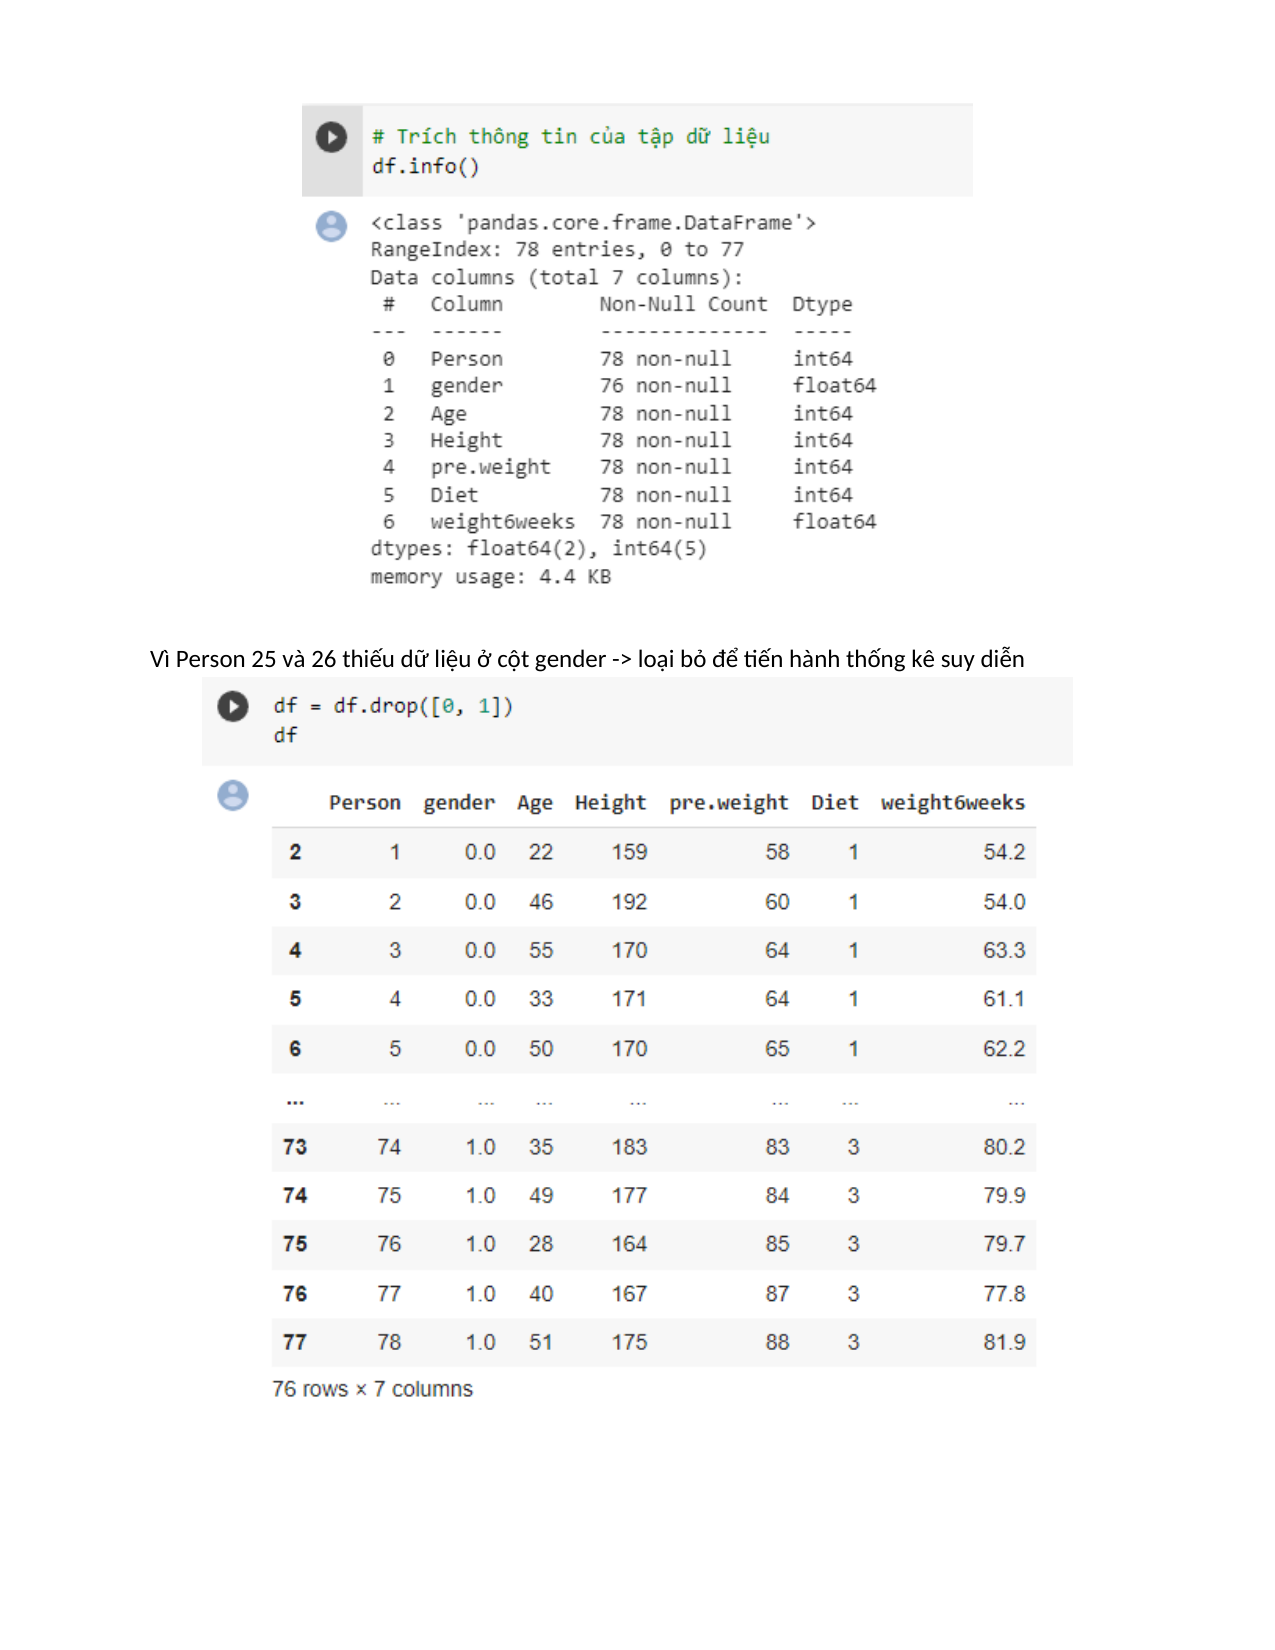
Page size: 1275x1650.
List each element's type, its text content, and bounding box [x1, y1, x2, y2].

picture [302, 103, 973, 604]
picture [202, 677, 1073, 1414]
text Vì Person 25 và 26 thiếu dữ liệu ở cột gender -> loại bỏ để tiến hành thống kê suy diễn [150, 643, 1125, 673]
